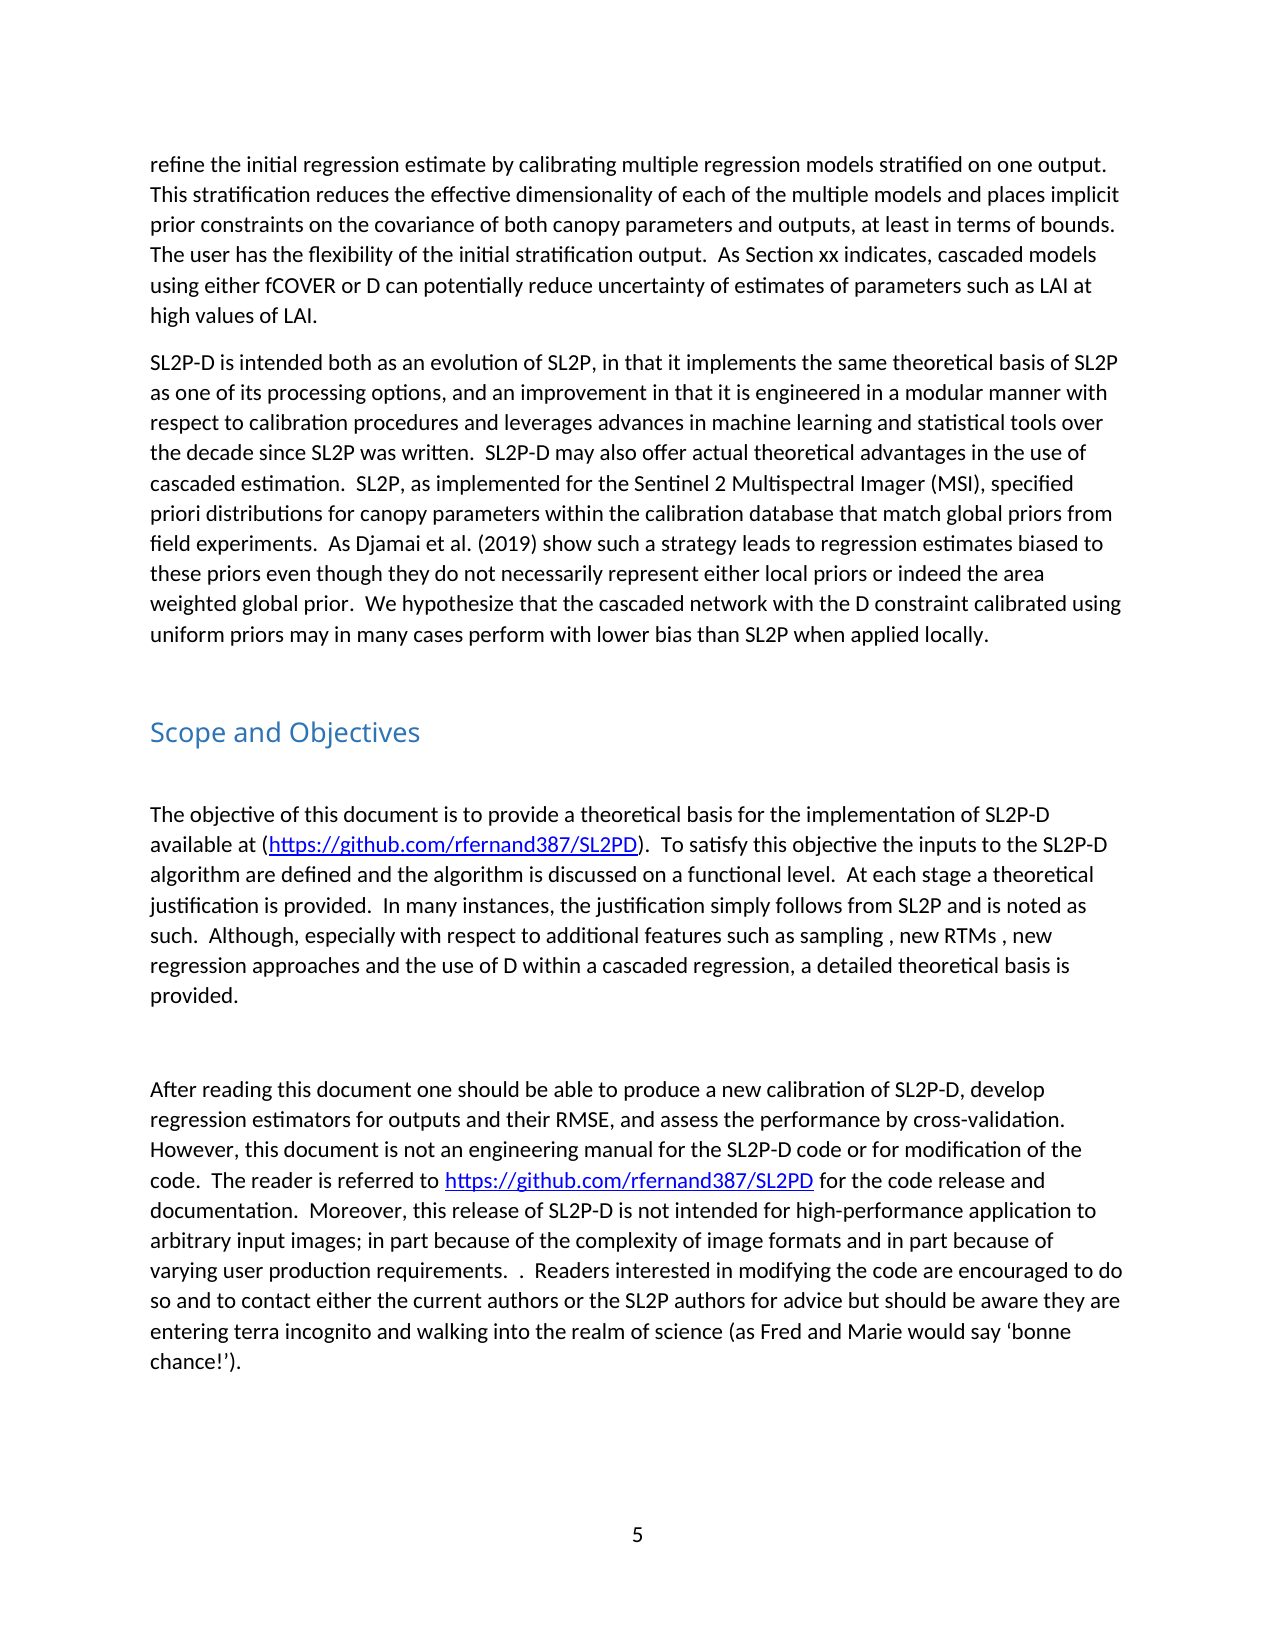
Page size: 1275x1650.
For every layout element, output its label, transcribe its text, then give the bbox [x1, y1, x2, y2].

subtitle Scope and Objectives [150, 713, 1125, 750]
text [150, 150, 1125, 329]
text After reading this document one should be able to produce a new calibration of SL2P-D, develop regression estimators for outputs and their RMSE, and assess the performance by cross-validation. However, this document is not an engineering manual for the SL2P-D code or for modification of the code. The reader is referred to https://github.com/rfernand387/SL2PD for the code release and documentation. Moreover, this release of SL2P-D is not intended for high-performance application to arbitrary input images; in part because of the complexity of image formats and in part because of varying user production requirements. . Readers interested in modifying the code are encouraged to do so and to contact either the current authors or the SL2P authors for advice but should be aware they are entering terra incognito and walking into the realm of science (as Fred and Marie would say ‘bonne chance!’). [150, 1075, 1125, 1375]
text SL2P-D is intended both as an evolution of SL2P, in that it implements the same theoretical basis of SL2P as one of its processing options, and an improvement in that it is engineered in a modular manner with respect to calibration procedures and leverages advances in machine learning and statistical tools over the decade since SL2P was written. SL2P-D may also offer actual theoretical advantages in the use of cascaded estimation. SL2P, as implemented for the Sentinel 2 Multispectral Imager (MSI), specified priori distributions for canopy parameters within the calibration database that match global priors from field experiments. As Djamai et al. (2019) show such a strategy leads to regression estimates biased to these priors even though they do not necessarily represent either local priors or indeed the area weighted global prior. We hypothesize that the cascaded network with the D constraint calibrated using uniform priors may in many cases perform with lower bias than SL2P when applied locally. [150, 348, 1125, 648]
text The objective of this document is to provide a theoretical basis for the implementation of SL2P-D available at (https://github.com/rfernand387/SL2PD). To satisfy this objective the inputs to the SL2P-D algorithm are defined and the algorithm is discussed on a functional level. At each stage a theoretical justification is provided. In many instances, the justification simply follows from SL2P and is noted as such. Although, especially with respect to additional features such as sampling , new RTMs , new regression approaches and the use of D within a cascaded regression, a detailed theoretical basis is provided. [150, 800, 1125, 1009]
